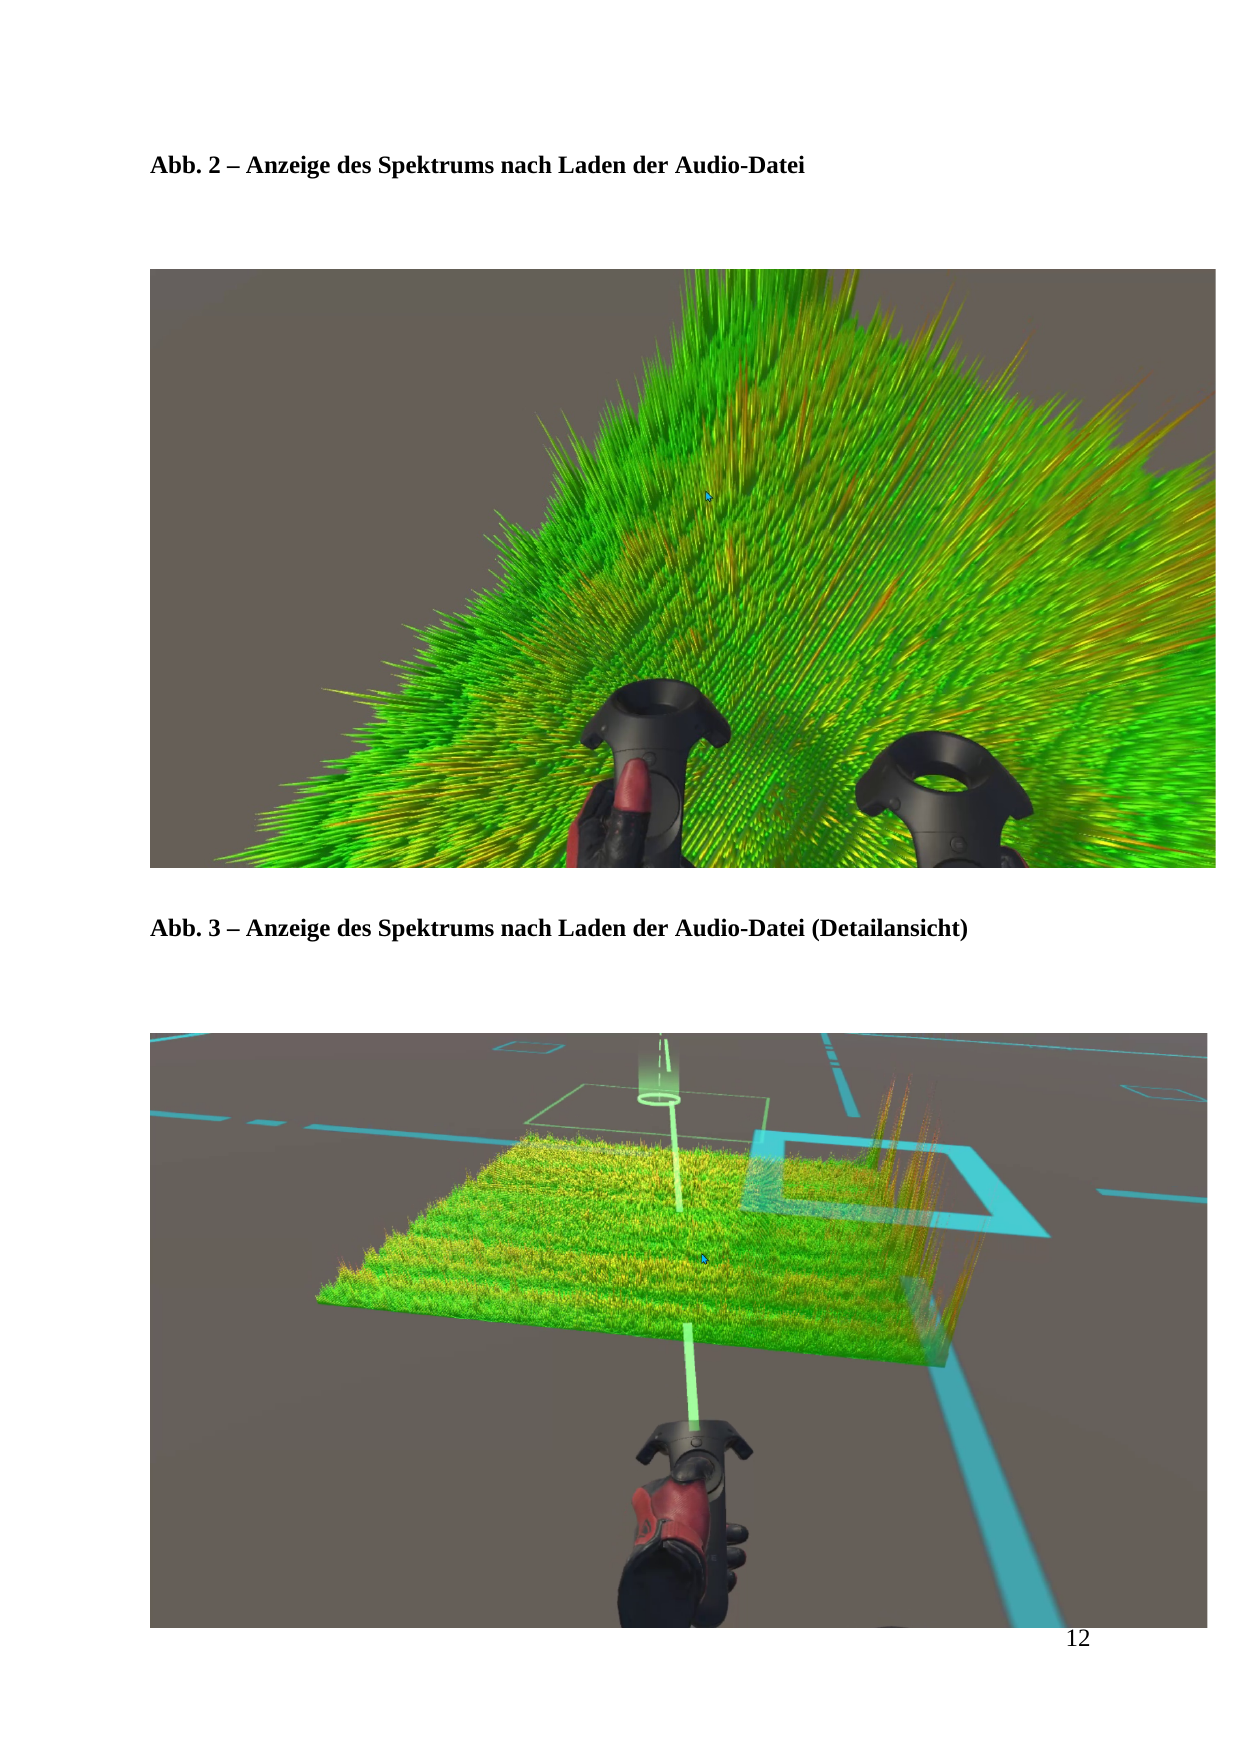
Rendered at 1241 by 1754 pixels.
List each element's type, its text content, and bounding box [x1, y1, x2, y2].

text Abb. 3 – Anzeige des Spektrums nach Laden der Audio-Datei (Detailansicht) [150, 868, 1090, 942]
picture [150, 1033, 1208, 1628]
picture [150, 269, 1216, 868]
text Abb. 2 – Anzeige des Spektrums nach Laden der Audio-Datei [150, 150, 1090, 179]
